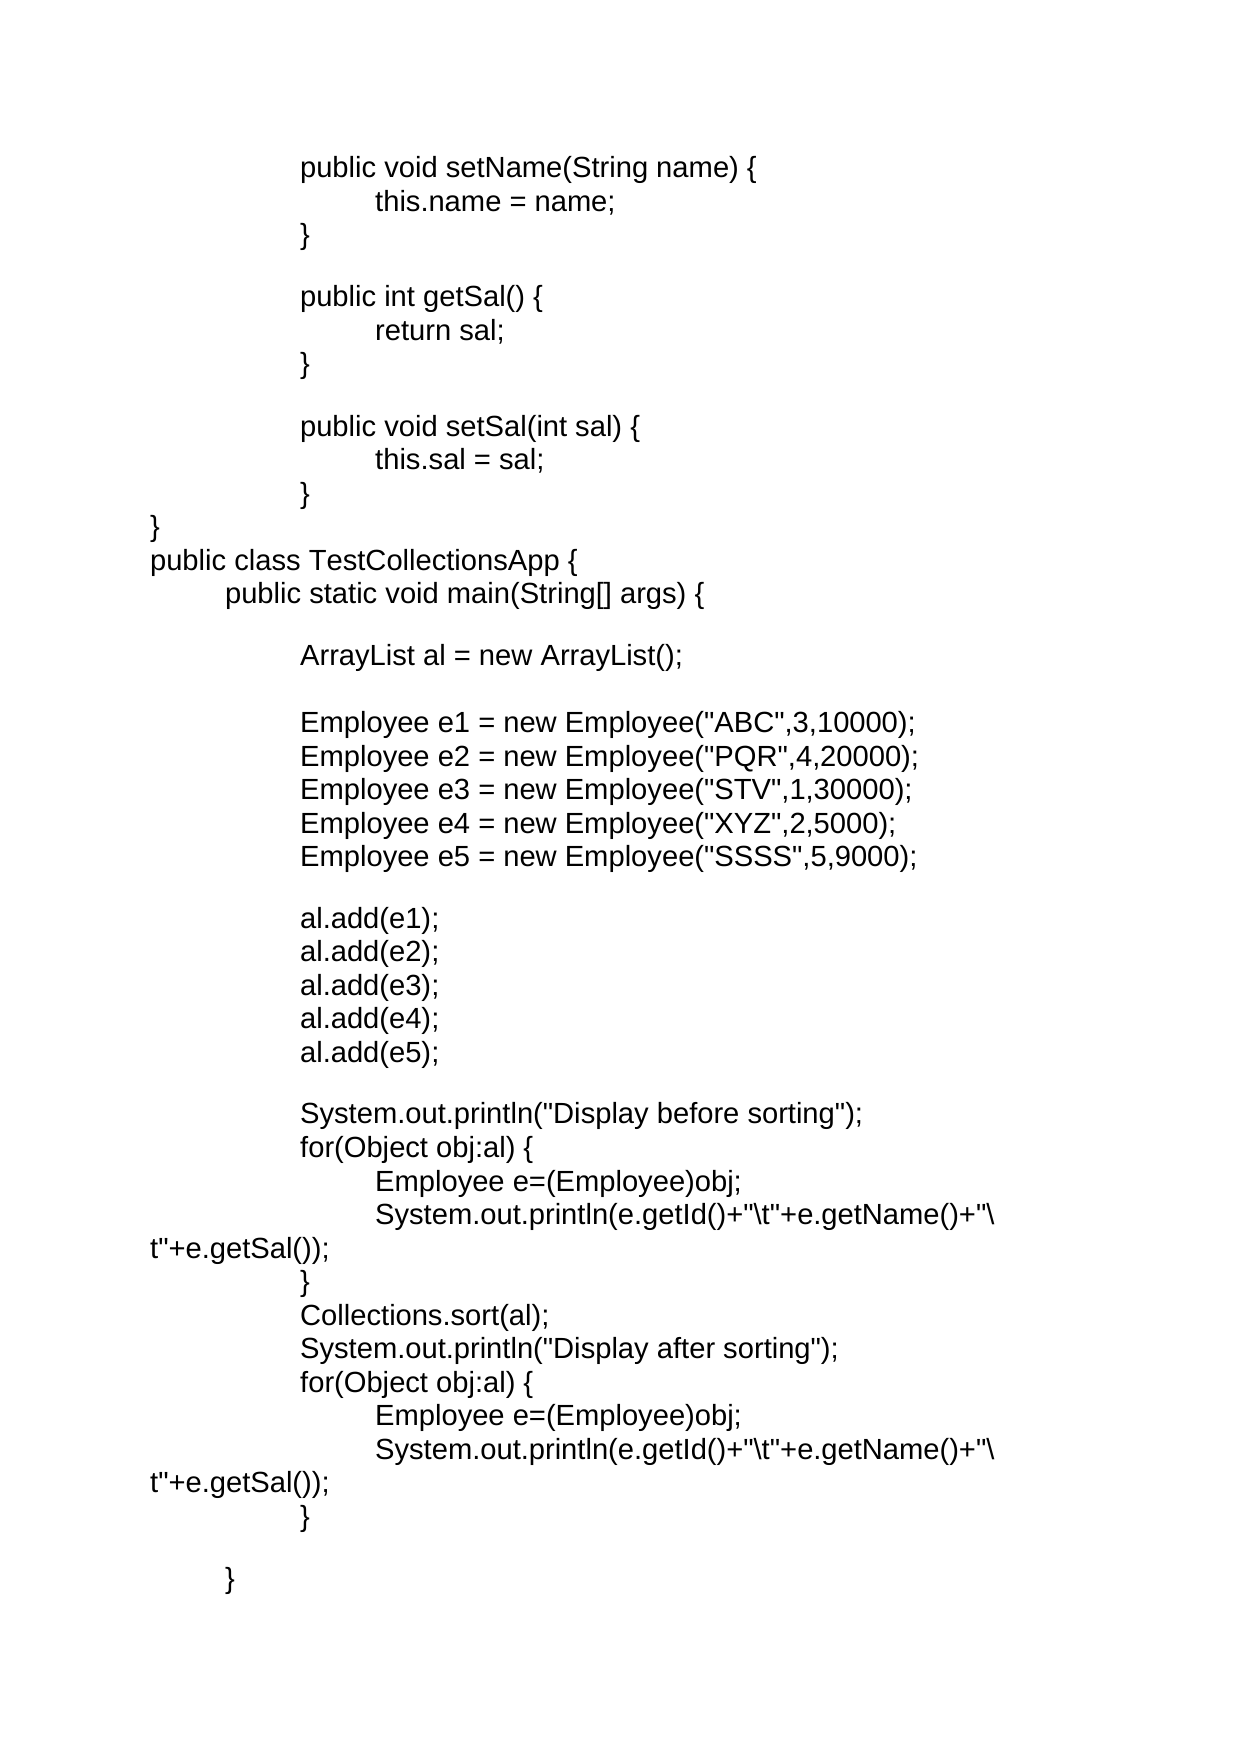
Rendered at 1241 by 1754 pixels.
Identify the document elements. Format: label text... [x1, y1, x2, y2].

text public int getSal() { [150, 279, 1090, 313]
text Employee e2 = new Employee("PQR",4,20000); [150, 739, 1090, 772]
text Employee e4 = new Employee("XYZ",2,5000); [150, 806, 1090, 839]
text } [150, 217, 1090, 251]
text } [150, 476, 1090, 509]
text } [150, 509, 1090, 543]
text public class TestCollectionsApp { [150, 543, 1090, 576]
text ArrayList al = new ArrayList(); [150, 638, 1090, 672]
text return sal; [150, 313, 1090, 346]
text public static void main(String[] args) { [150, 576, 1090, 610]
text public void setName(String name) { [150, 150, 1090, 183]
text for(Object obj:al) { [150, 1365, 1090, 1398]
text al.add(e3); [150, 968, 1090, 1001]
text } [150, 1499, 1090, 1533]
text this.sal = sal; [150, 442, 1090, 476]
text Employee e5 = new Employee("SSSS",5,9000); [150, 839, 1090, 873]
text Employee e3 = new Employee("STV",1,30000); [150, 772, 1090, 806]
text al.add(e2); [150, 934, 1090, 968]
text this.name = name; [150, 183, 1090, 217]
text } [150, 1561, 1090, 1594]
text System.out.println("Display after sorting"); [150, 1331, 1090, 1365]
text System.out.println("Display before sorting"); [150, 1097, 1090, 1130]
text al.add(e1); [150, 901, 1090, 934]
text Employee e=(Employee)obj; [150, 1164, 1090, 1197]
text al.add(e5); [150, 1035, 1090, 1068]
text Collections.sort(al); [150, 1298, 1090, 1331]
text Employee e1 = new Employee("ABC",3,10000); [150, 705, 1090, 739]
text System.out.println(e.getId()+"\t"+e.getName()+"\t"+e.getSal()); [150, 1432, 1090, 1499]
text for(Object obj:al) { [150, 1130, 1090, 1164]
text public void setSal(int sal) { [150, 409, 1090, 442]
text Employee e=(Employee)obj; [150, 1398, 1090, 1432]
text } [150, 346, 1090, 380]
text } [150, 1264, 1090, 1298]
text al.add(e4); [150, 1001, 1090, 1035]
text System.out.println(e.getId()+"\t"+e.getName()+"\t"+e.getSal()); [150, 1197, 1090, 1264]
